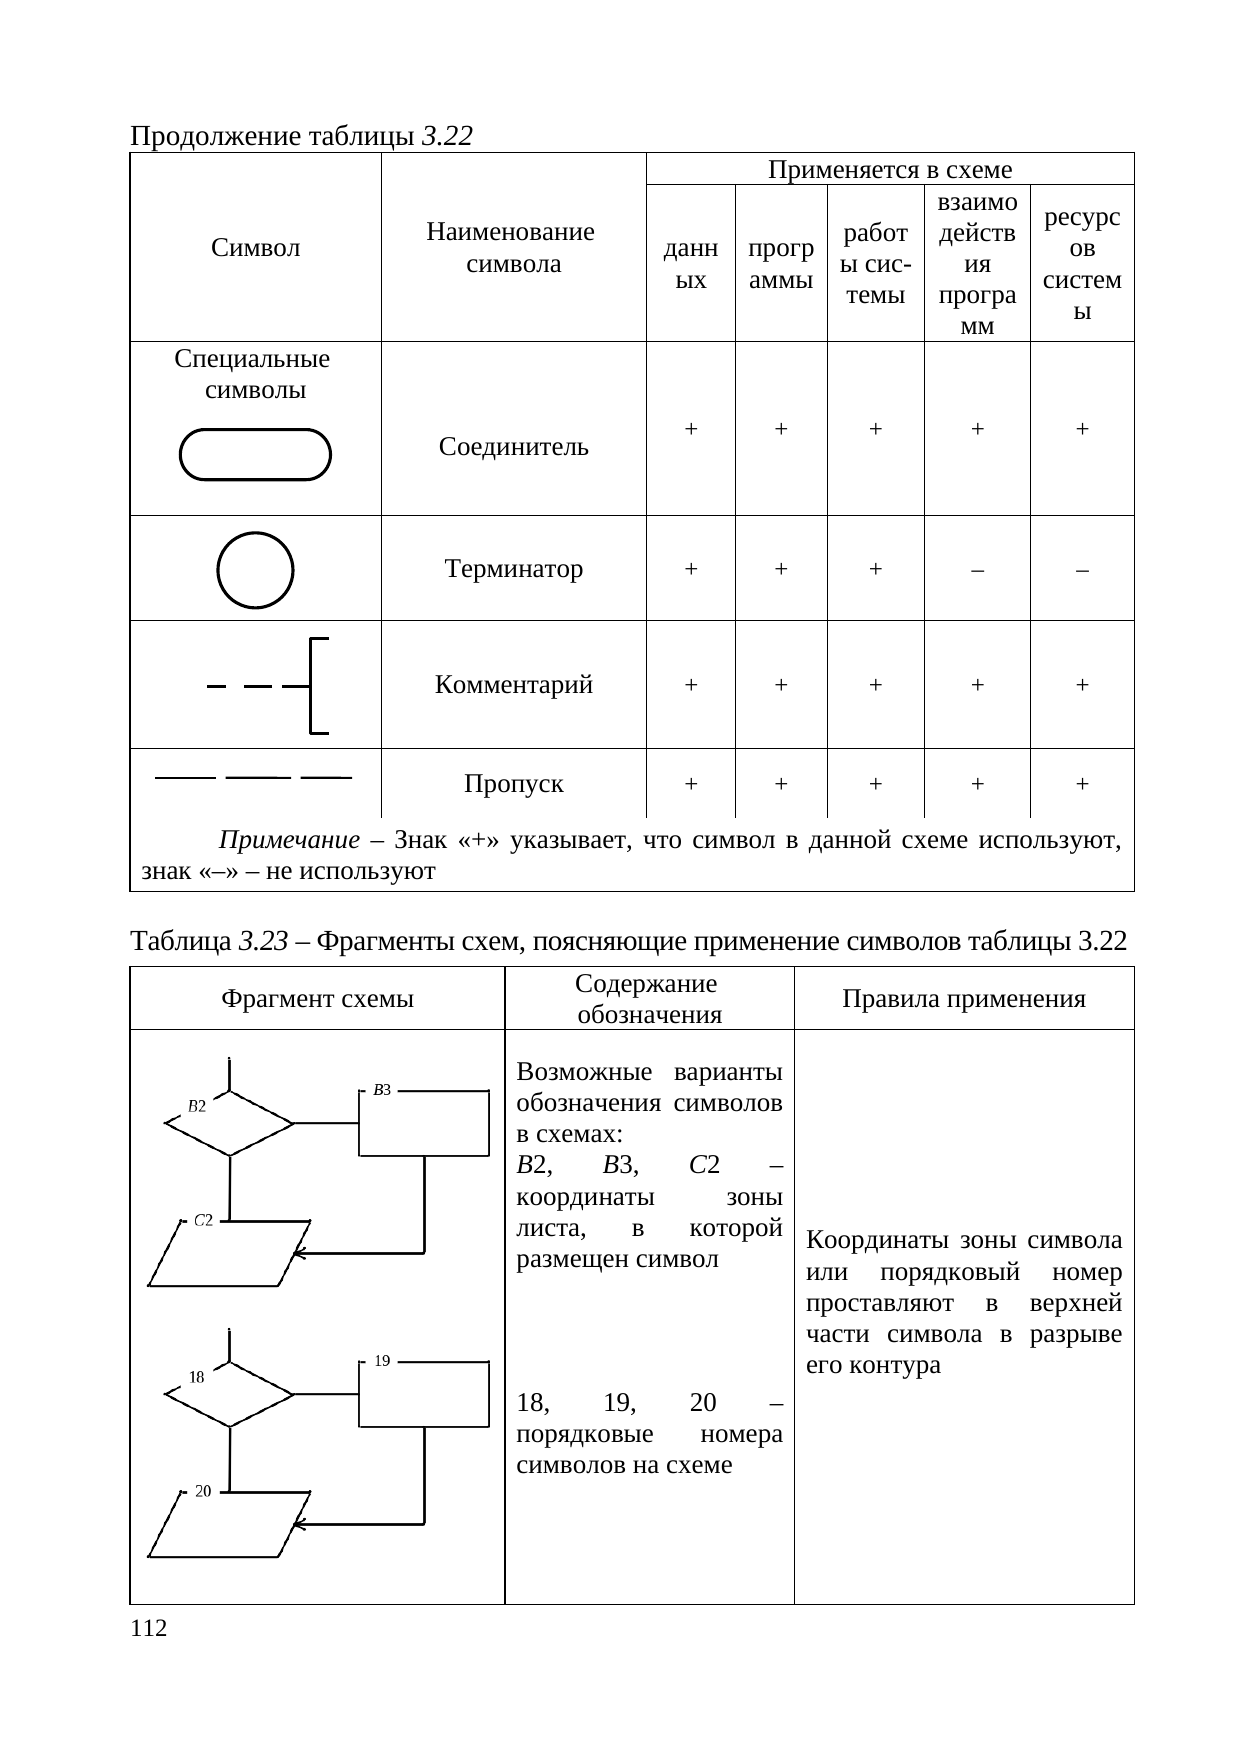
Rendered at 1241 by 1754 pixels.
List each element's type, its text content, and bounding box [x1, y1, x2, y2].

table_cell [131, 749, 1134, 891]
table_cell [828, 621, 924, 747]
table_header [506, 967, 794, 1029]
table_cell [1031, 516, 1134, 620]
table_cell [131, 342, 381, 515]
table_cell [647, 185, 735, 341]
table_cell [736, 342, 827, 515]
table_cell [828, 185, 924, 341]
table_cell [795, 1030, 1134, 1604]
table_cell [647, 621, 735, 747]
text Таблица 3.23 – Фрагменты схем, поясняющие применение символов таблицы 3.22 [130, 923, 1134, 956]
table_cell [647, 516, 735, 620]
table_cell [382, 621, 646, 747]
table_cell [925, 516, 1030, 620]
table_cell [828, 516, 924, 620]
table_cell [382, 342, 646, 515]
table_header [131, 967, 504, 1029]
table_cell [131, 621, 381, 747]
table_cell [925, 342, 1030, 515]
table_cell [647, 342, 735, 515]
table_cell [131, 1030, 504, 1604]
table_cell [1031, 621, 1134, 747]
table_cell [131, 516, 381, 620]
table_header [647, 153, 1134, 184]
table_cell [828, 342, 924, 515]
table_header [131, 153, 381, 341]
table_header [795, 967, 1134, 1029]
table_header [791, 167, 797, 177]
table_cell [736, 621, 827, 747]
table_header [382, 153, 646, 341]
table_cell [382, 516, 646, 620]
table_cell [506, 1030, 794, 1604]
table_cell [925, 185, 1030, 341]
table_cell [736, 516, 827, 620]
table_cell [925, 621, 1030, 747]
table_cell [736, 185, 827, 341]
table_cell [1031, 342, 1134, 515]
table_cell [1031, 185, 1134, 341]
text Продолжение таблицы 3.22 [130, 118, 1134, 152]
